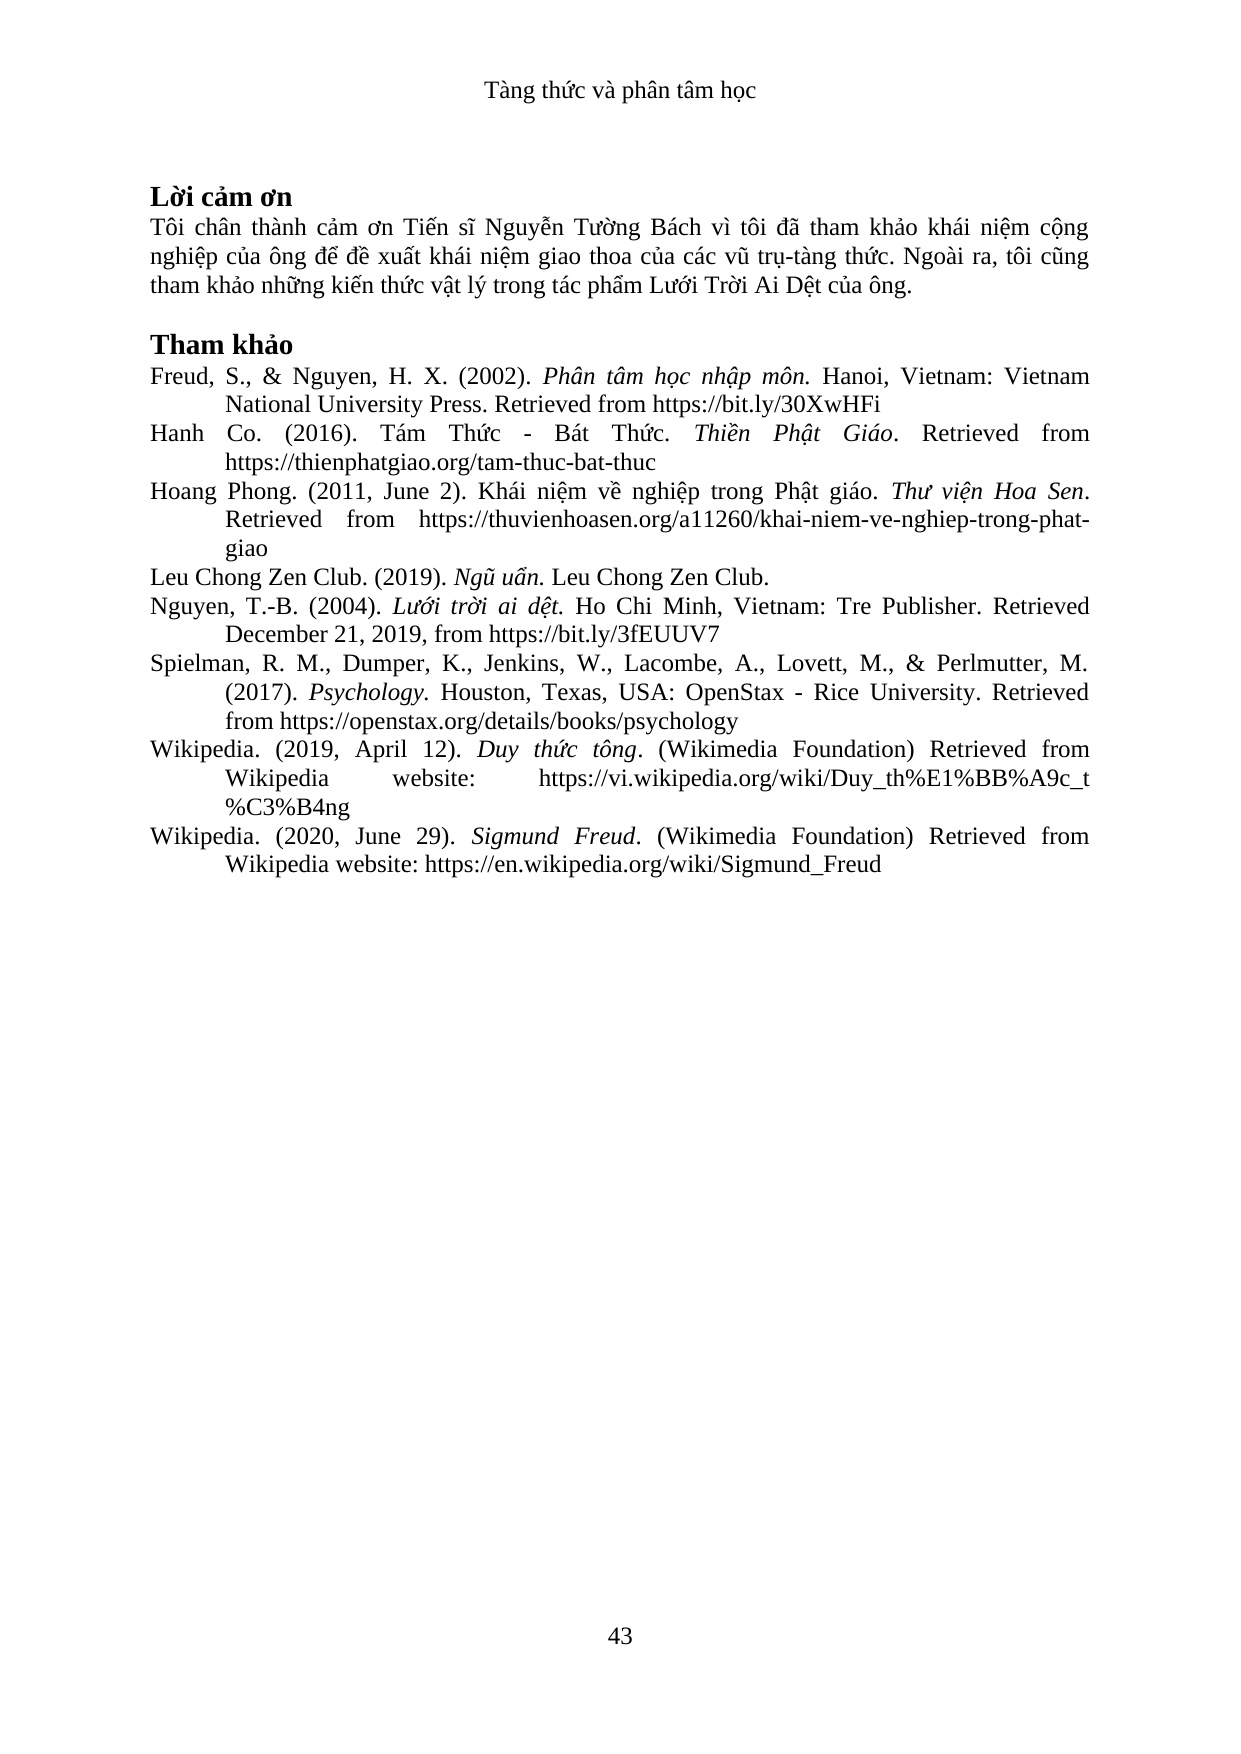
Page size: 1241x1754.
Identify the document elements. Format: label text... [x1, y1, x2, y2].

text Leu Chong Zen Club. (2019). Ngũ uẩn. Leu Chong Zen Club. [150, 562, 1090, 591]
text Tôi chân thành cảm ơn Tiến sĩ Nguyễn Tường Bách vì tôi đã tham khảo khái niệm cộng nghiệp của ông để đề xuất khái niệm giao thoa của các vũ trụ-tàng thức. Ngoài ra, tôi cũng tham khảo những kiến thức vật lý trong tác phẩm Lưới Trời Ai Dệt của ông. [150, 212, 1090, 298]
text Spielman, R. M., Dumper, K., Jenkins, W., Lacombe, A., Lovett, M., & Perlmutter, M. (2017). Psychology. Houston, Texas, USA: OpenStax - Rice University. Retrieved from https://openstax.org/details/books/psychology [150, 648, 1090, 734]
text Hanh Co. (2016). Tám Thức - Bát Thức. Thiền Phật Giáo. Retrieved from https://thienphatgiao.org/tam-thuc-bat-thuc [150, 418, 1090, 476]
text Wikipedia. (2020, June 29). Sigmund Freud. (Wikimedia Foundation) Retrieved from Wikipedia website: https://en.wikipedia.org/wiki/Sigmund_Freud [150, 821, 1090, 878]
text Freud, S., & Nguyen, H. X. (2002). Phân tâm học nhập môn. Hanoi, Vietnam: Vietnam National University Press. Retrieved from https://bit.ly/30XwHFi [150, 361, 1090, 418]
text Wikipedia. (2019, April 12). Duy thức tông. (Wikimedia Foundation) Retrieved from Wikipedia website: https://vi.wikipedia.org/wiki/Duy_th%E1%BB%A9c_t%C3%B4ng [150, 734, 1090, 821]
text Hoang Phong. (2011, June 2). Khái niệm về nghiệp trong Phật giáo. Thư viện Hoa Sen. Retrieved from https://thuvienhoasen.org/a11260/khai-niem-ve-nghiep-trong-phat-giao [150, 476, 1090, 562]
text Nguyen, T.-B. (2004). Lưới trời ai dệt. Ho Chi Minh, Vietnam: Tre Publisher. Retrieved December 21, 2019, from https://bit.ly/3fEUUV7 [150, 591, 1090, 648]
text Lời cảm ơn [150, 179, 1090, 212]
text Tham khảo [150, 327, 1090, 361]
